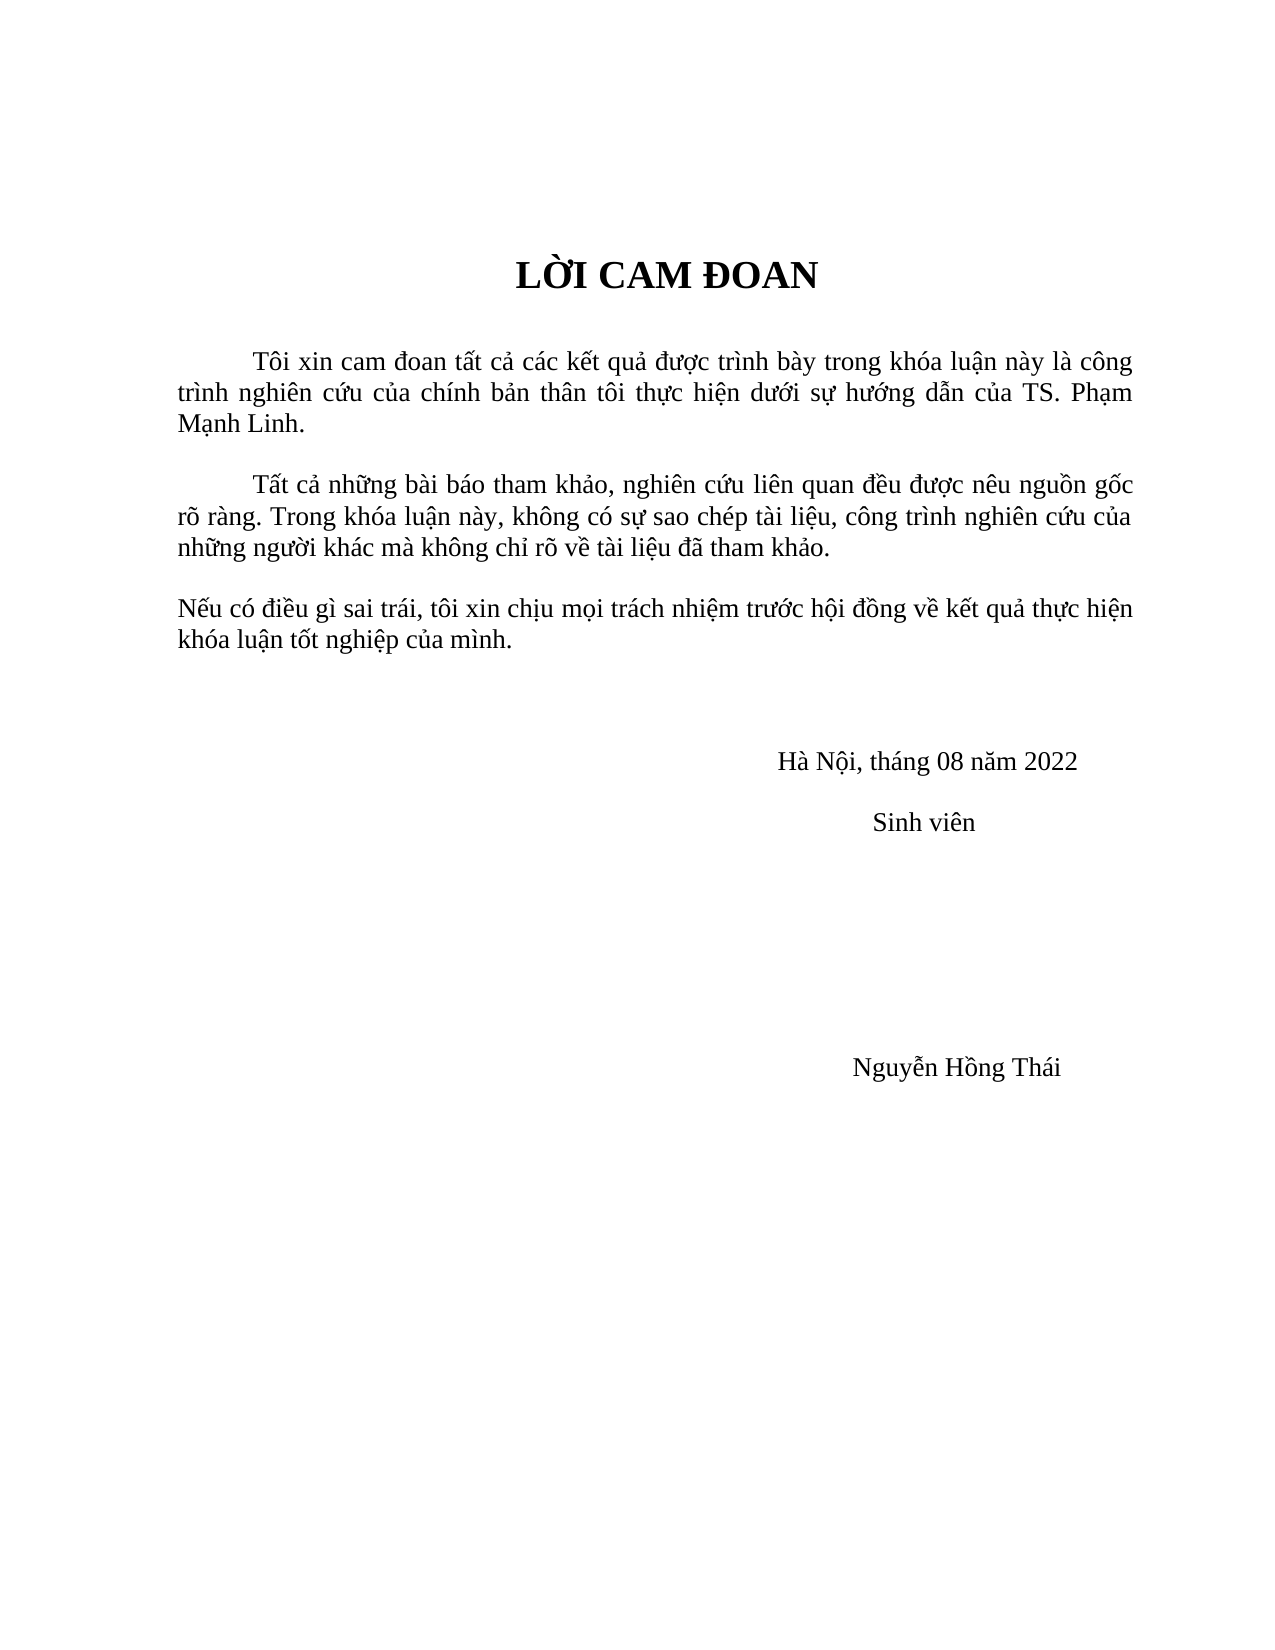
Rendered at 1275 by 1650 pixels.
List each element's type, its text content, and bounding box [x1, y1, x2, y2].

text Hà Nội, tháng 08 năm 2022 [702, 745, 1134, 776]
subtitle LỜI CAM ĐOAN [177, 252, 1157, 297]
text Nguyễn Hồng Thái [777, 1051, 1134, 1082]
text Tất cả những bài báo tham khảo, nghiên cứu liên quan đều được nêu nguồn gốc rõ ràng. Trong khóa luận này, không có sự sao chép tài liệu, công trình nghiên cứu của những người khác mà không chỉ rõ về tài liệu đã tham khảo. [177, 468, 1134, 562]
text Sinh viên [777, 806, 1134, 838]
text Tôi xin cam đoan tất cả các kết quả được trình bày trong khóa luận này là công trình nghiên cứu của chính bản thân tôi thực hiện dưới sự hướng dẫn của TS. Phạm Mạnh Linh. [177, 345, 1134, 438]
text Nếu có điều gì sai trái, tôi xin chịu mọi trách nhiệm trước hội đồng về kết quả thực hiện khóa luận tốt nghiệp của mình. [177, 592, 1134, 654]
